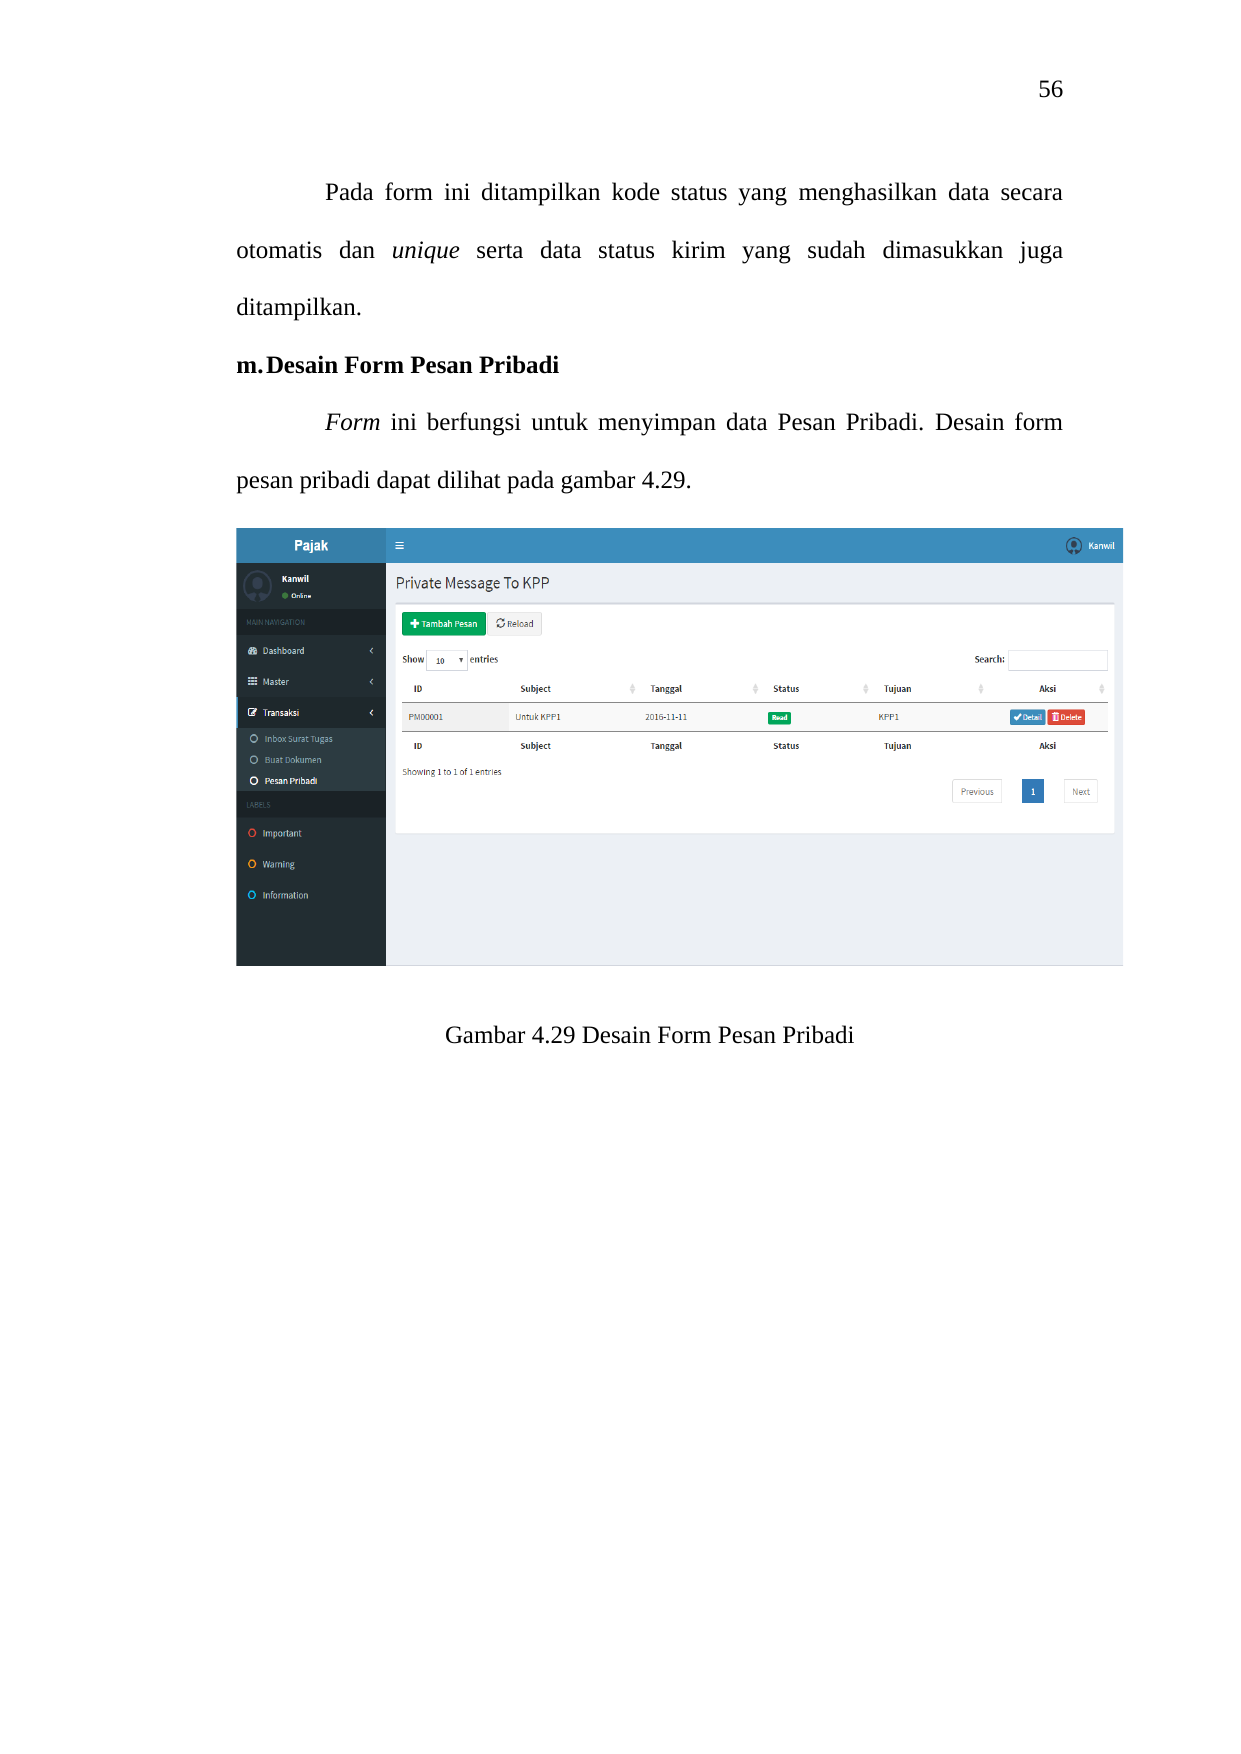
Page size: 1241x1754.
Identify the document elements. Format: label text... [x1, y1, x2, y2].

picture [236, 528, 1124, 966]
list Desain Form Pesan Pribadi [236, 350, 1063, 378]
text Pada form ini ditampilkan kode status yang menghasilkan data secara otomatis dan unique serta data status kirim yang sudah dimasukkan juga ditampilkan. [236, 177, 1063, 321]
text Form ini berfungsi untuk menyimpan data Pesan Pribadi. Desain form pesan pribadi dapat dilihat pada gambar 4.29. [236, 407, 1063, 493]
